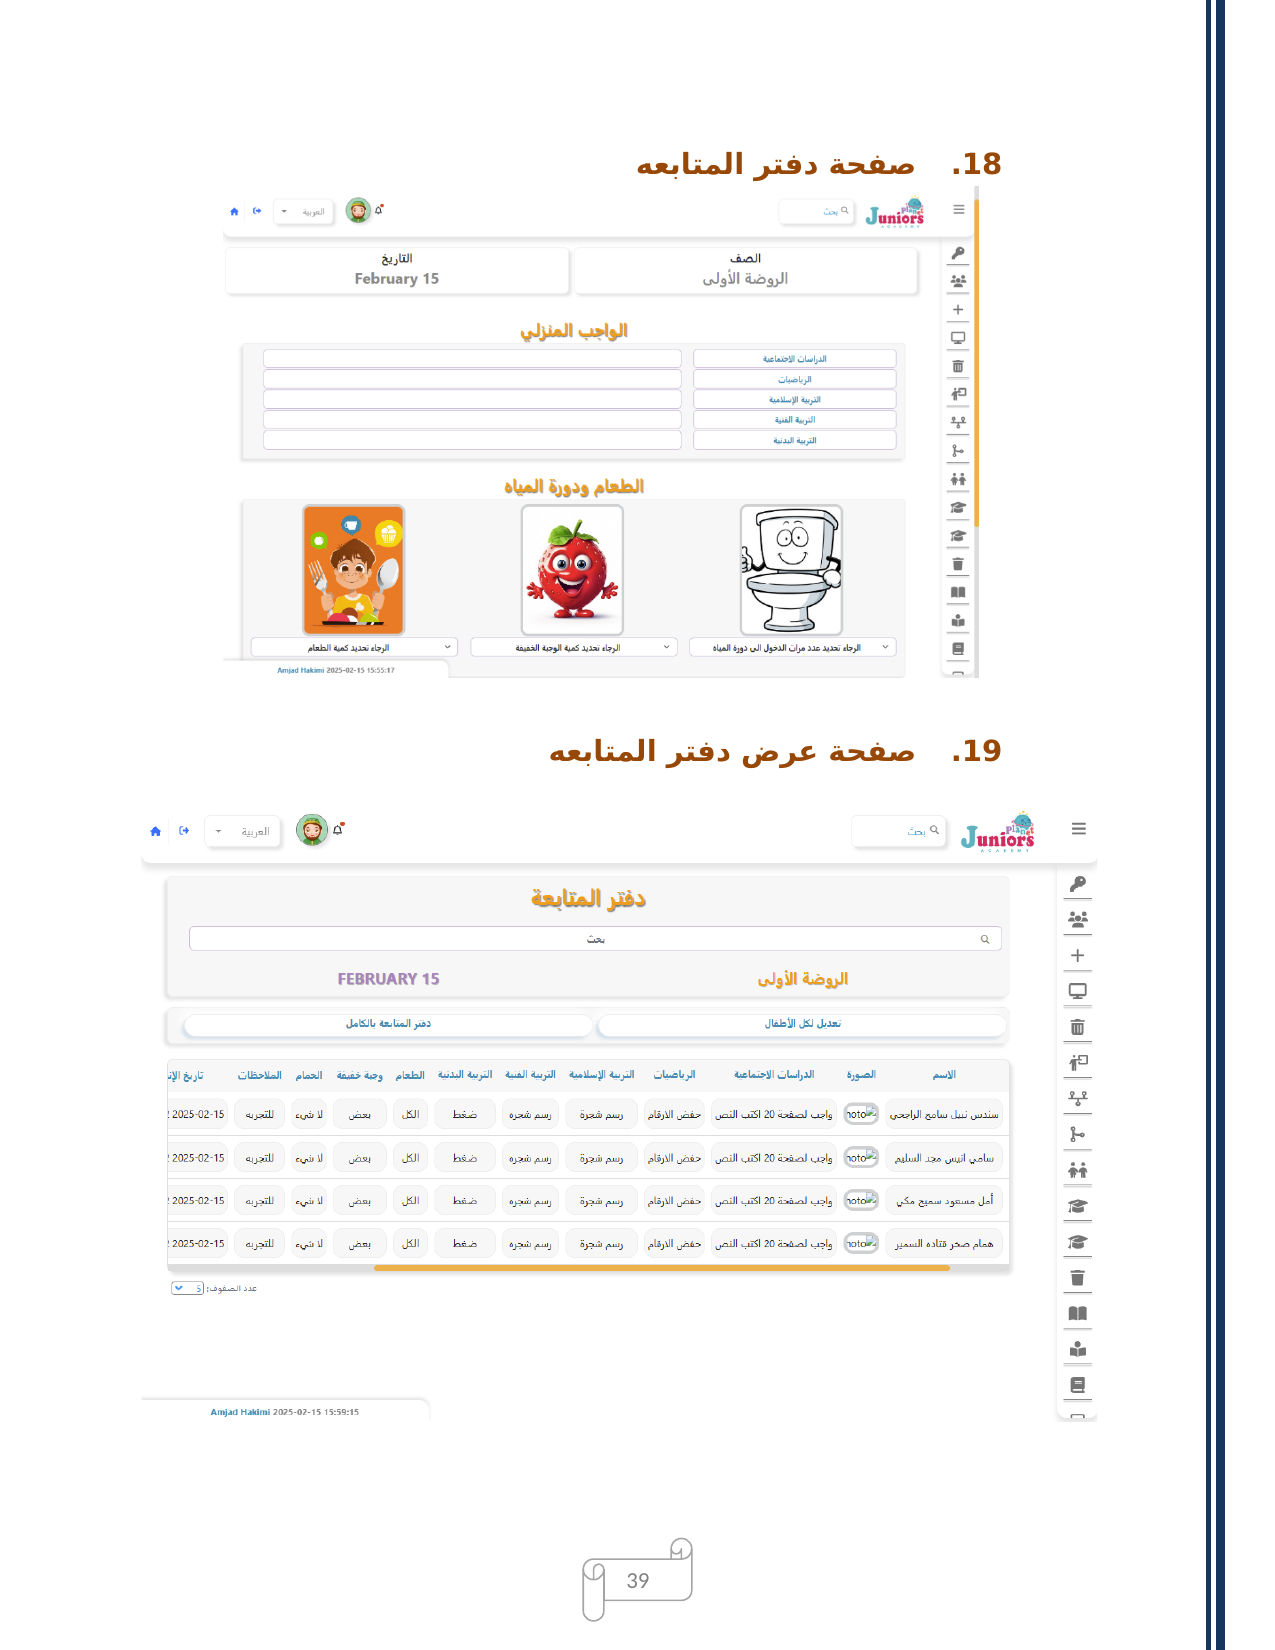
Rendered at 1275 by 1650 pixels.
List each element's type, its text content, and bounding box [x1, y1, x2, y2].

list صفحة دفتر المتابعه [148, 148, 951, 182]
picture [223, 186, 979, 678]
picture [141, 799, 1098, 1422]
list صفحة عرض دفتر المتابعه [148, 734, 951, 768]
